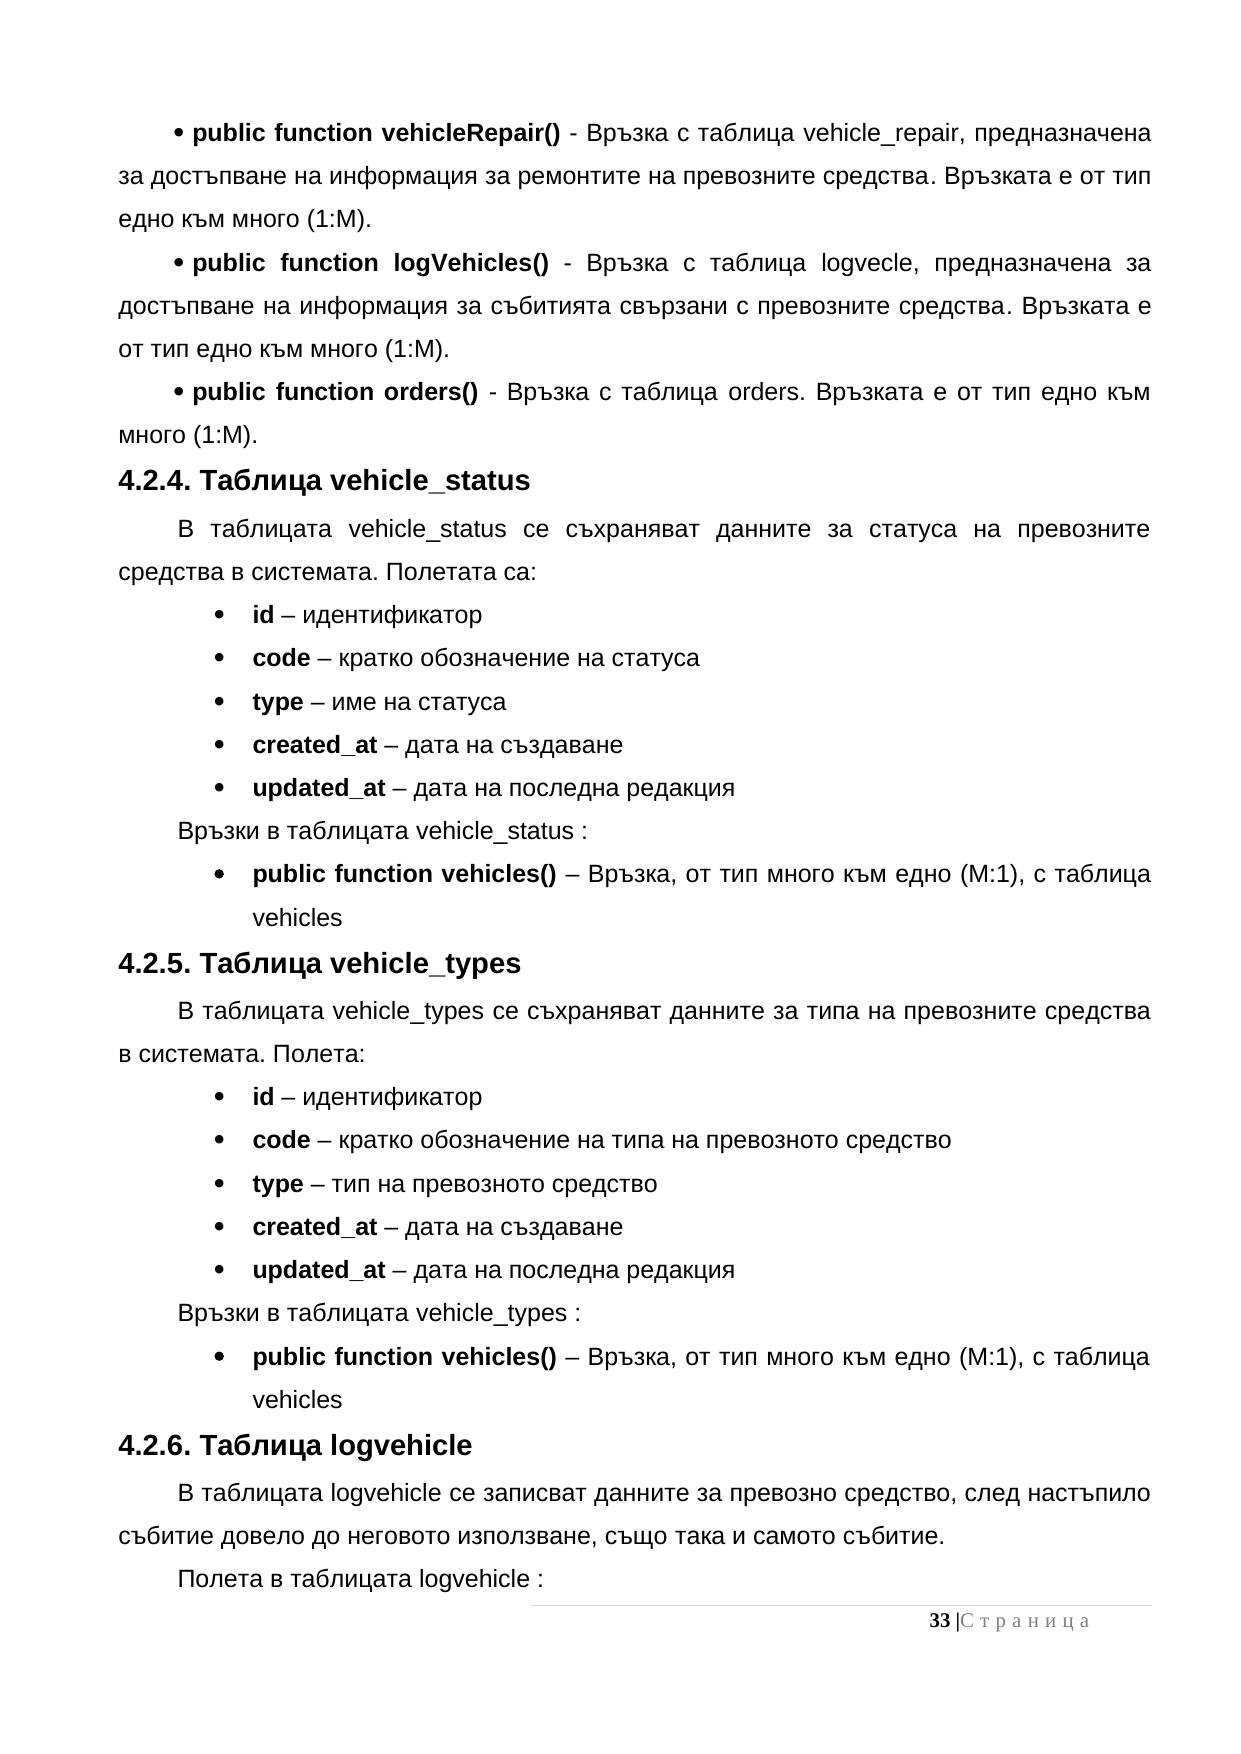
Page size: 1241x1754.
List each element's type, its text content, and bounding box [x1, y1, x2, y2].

subtitle 4.2.4. Таблица vehicle_status [118, 463, 1152, 497]
list type – тип на превозното средство [215, 1169, 1152, 1197]
text Връзки в таблицата vehicle_status : [118, 816, 1152, 845]
list id – идентификатор [215, 1082, 1152, 1111]
list public function vehicles() – Връзка, от тип много към едно (М:1), с таблица vehicles [215, 859, 1152, 931]
list public function vehicles() – Връзка, от тип много към едно (М:1), с таблица vehicles [215, 1341, 1152, 1413]
list created_at – дата на създаване [215, 1212, 1152, 1241]
list updated_at – дата на последна редакция [215, 1255, 1152, 1284]
list type – име на статуса [215, 686, 1152, 715]
list public function vehicleRepair() - Връзка с таблица vehicle_repair, предназначена за достъпване на информация за ремонтите на превозните средства. Връзката е от тип едно към много (1:М). [118, 118, 1152, 233]
list public function orders() - Връзка с таблица orders. Връзката е от тип едно към много (1:М). [118, 377, 1152, 449]
list created_at – дата на създаване [215, 730, 1152, 758]
list code – кратко обозначение на статуса [215, 643, 1152, 672]
list id – идентификатор [215, 600, 1152, 629]
list public function logVehicles() - Връзка с таблица logvecle, предназначена за достъпване на информация за събитията свързани с превозните средства. Връзката е от тип едно към много (1:М). [118, 248, 1152, 363]
text В таблицата logvehicle се записват данните за превозно средство, след настъпило събитие довело до неговото използване, също така и самото събитие. [118, 1478, 1152, 1550]
subtitle 4.2.6. Таблица logvehicle [118, 1428, 1152, 1461]
text В таблицата vehicle_types се съхраняват данните за типа на превозните средства в системата. Полета: [118, 996, 1152, 1068]
text Полета в таблицата logvehicle : [118, 1564, 1152, 1593]
list code – кратко обозначение на типа на превозното средство [215, 1125, 1152, 1154]
text Връзки в таблицата vehicle_types : [118, 1298, 1152, 1327]
list updated_at – дата на последна редакция [215, 773, 1152, 802]
subtitle 4.2.5. Таблица vehicle_types [118, 946, 1152, 979]
text В таблицата vehicle_status се съхраняват данните за статуса на превозните средства в системата. Полетата са: [118, 514, 1152, 586]
